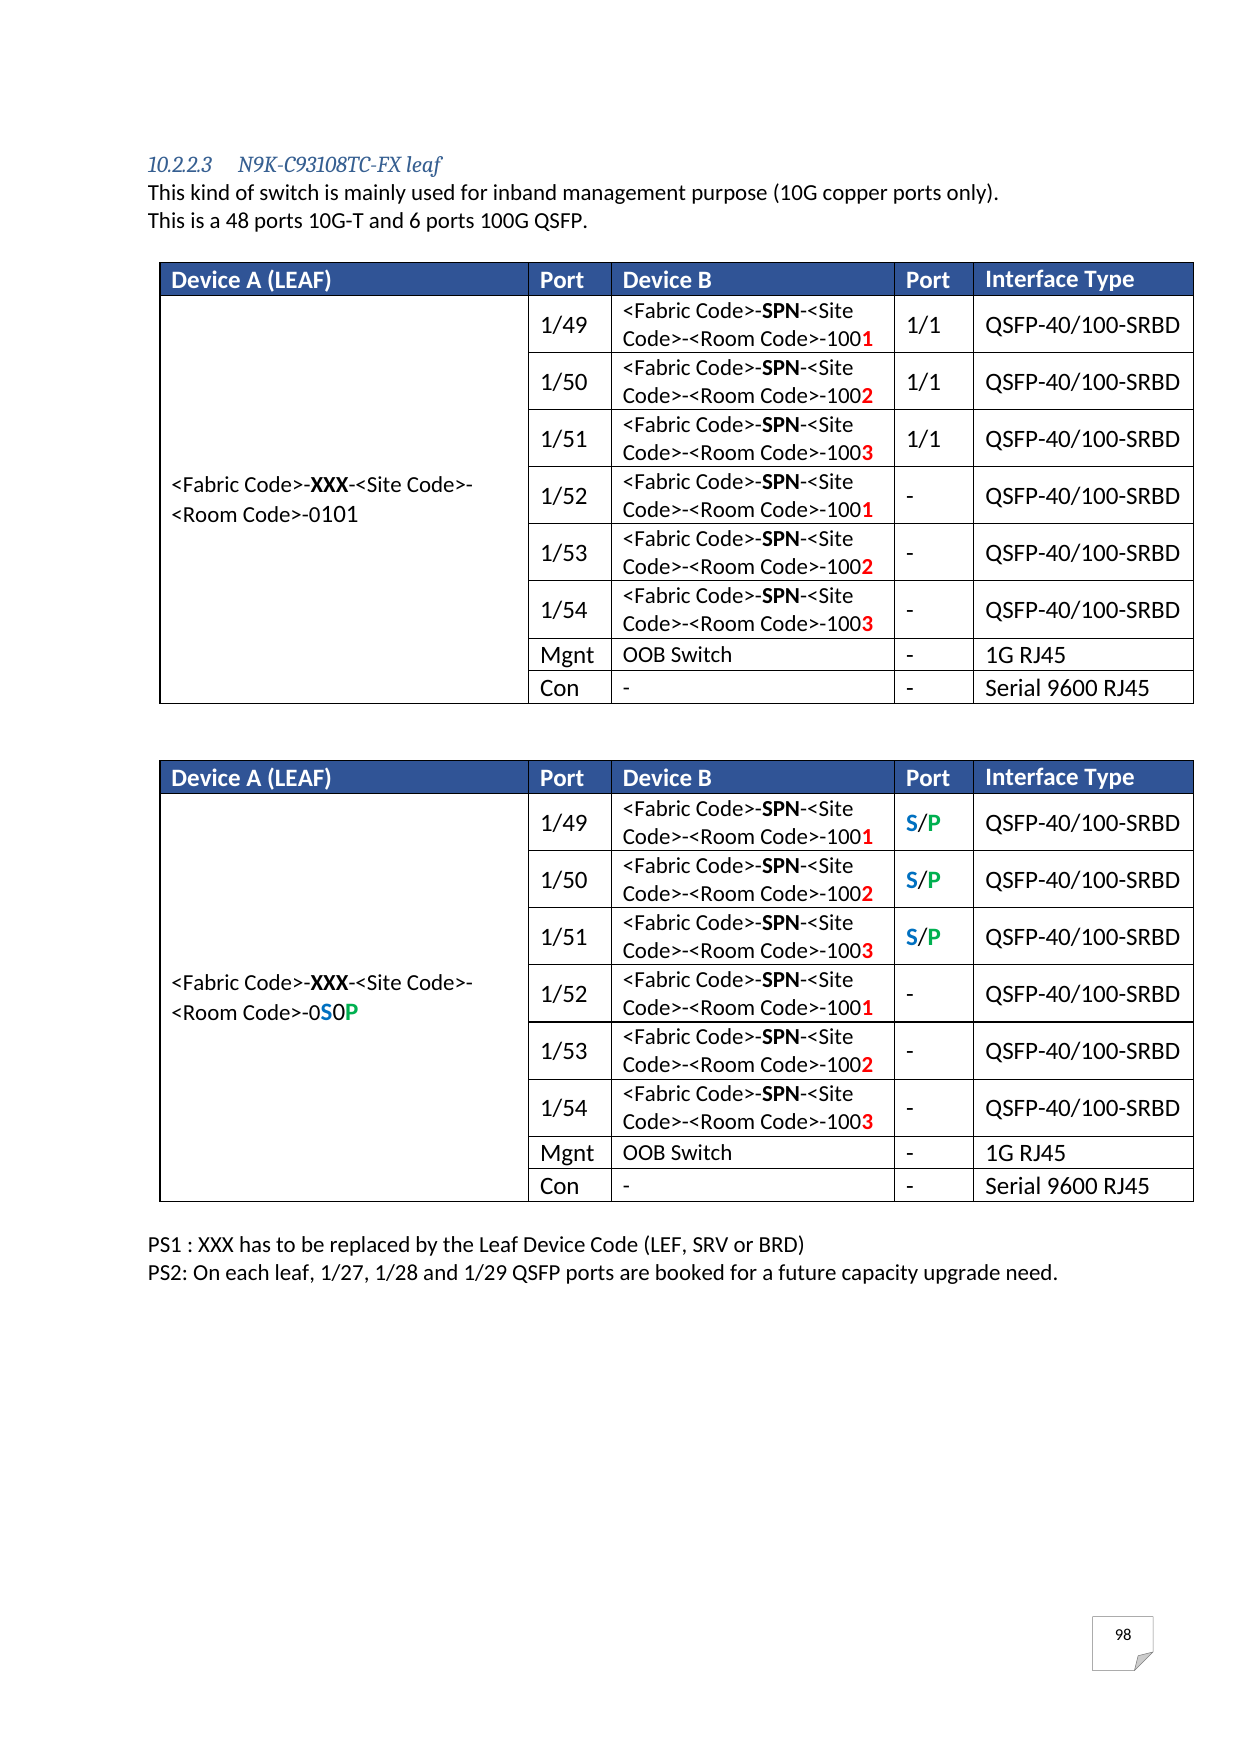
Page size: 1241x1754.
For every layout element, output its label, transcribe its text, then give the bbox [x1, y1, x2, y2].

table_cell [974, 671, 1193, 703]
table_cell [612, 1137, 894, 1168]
text This kind of switch is mainly used for inband management purpose (10G copper ports only). [148, 178, 1093, 206]
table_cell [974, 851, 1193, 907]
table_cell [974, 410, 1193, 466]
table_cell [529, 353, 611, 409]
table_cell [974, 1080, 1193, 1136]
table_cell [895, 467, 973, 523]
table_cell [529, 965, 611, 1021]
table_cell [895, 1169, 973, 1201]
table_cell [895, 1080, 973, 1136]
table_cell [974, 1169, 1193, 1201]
text PS2: On each leaf, 1/27, 1/28 and 1/29 QSFP ports are booked for a future capacity upgrade need. [148, 1258, 1093, 1286]
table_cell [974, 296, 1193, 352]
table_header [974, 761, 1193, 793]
text This is a 48 ports 10G-T and 6 ports 100G QSFP. [148, 206, 1093, 234]
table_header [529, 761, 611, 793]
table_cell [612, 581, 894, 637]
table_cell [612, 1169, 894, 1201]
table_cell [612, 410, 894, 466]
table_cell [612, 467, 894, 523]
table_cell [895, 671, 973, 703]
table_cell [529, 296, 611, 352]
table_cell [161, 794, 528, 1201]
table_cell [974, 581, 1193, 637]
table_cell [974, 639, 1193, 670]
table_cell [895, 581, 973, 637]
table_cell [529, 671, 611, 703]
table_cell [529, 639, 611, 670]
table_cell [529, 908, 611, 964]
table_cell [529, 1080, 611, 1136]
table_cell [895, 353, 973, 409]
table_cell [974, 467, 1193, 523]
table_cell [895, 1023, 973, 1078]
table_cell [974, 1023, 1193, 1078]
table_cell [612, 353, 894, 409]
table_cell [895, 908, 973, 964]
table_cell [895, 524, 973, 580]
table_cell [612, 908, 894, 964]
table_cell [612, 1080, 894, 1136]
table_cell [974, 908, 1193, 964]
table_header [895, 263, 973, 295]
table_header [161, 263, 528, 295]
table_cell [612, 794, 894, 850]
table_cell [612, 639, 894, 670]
subtitle N9K-C93108TC-FX leaf [148, 152, 1093, 178]
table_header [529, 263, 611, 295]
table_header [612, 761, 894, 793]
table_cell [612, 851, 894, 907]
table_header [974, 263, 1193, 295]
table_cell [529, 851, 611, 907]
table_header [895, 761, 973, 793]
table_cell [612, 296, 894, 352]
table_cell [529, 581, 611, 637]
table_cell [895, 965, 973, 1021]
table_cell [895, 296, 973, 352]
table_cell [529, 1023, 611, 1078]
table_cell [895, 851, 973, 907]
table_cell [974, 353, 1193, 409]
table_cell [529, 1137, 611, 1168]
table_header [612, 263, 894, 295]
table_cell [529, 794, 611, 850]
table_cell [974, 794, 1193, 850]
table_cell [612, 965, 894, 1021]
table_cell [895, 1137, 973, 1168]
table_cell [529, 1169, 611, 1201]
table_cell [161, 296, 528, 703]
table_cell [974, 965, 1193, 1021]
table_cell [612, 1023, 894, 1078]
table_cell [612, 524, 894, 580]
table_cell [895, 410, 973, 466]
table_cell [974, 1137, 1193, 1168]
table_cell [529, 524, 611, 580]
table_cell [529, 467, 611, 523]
text PS1 : XXX has to be replaced by the Leaf Device Code (LEF, SRV or BRD) [148, 1230, 1093, 1258]
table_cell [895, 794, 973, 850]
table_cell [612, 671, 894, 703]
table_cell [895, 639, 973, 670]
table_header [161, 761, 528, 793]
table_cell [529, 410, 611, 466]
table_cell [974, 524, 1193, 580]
